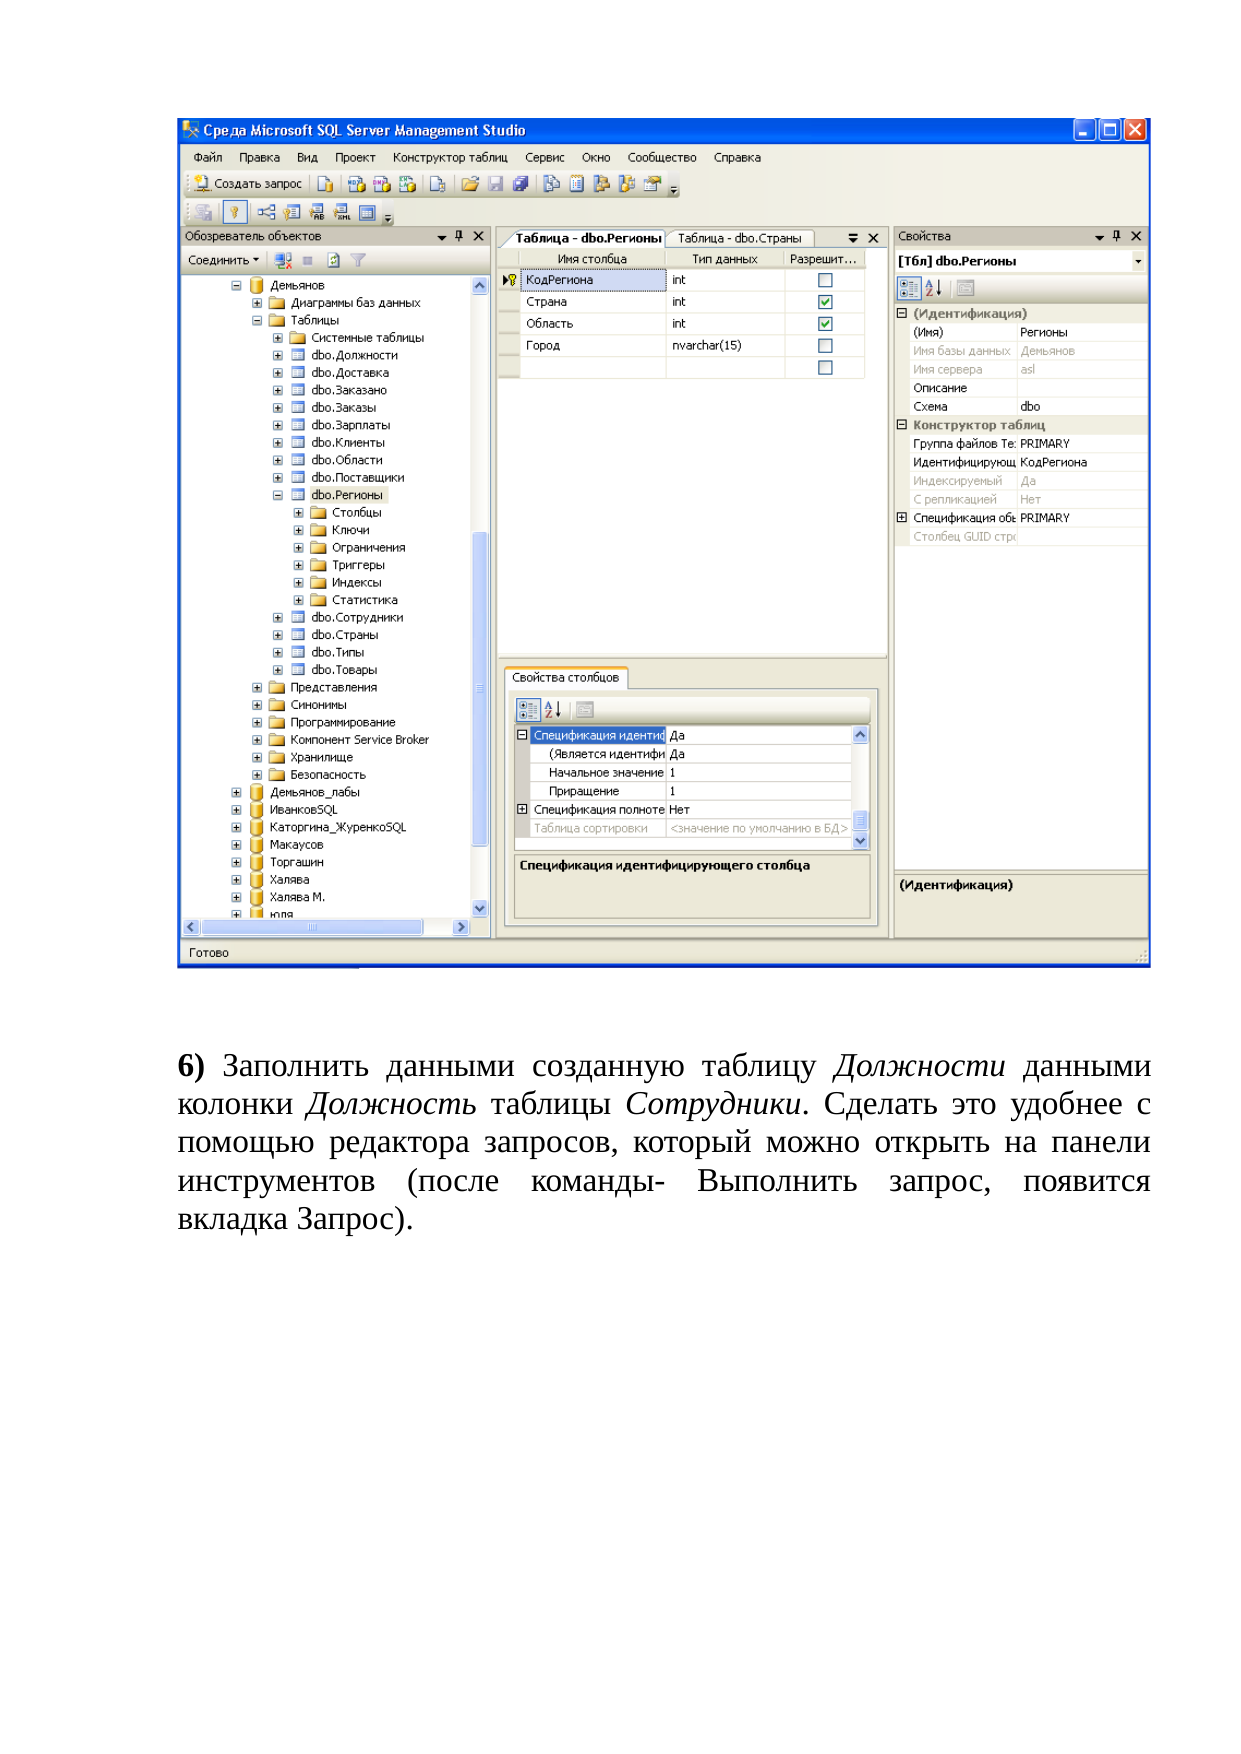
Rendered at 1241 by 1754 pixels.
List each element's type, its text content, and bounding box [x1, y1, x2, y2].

picture [177, 118, 1151, 969]
text 6) Заполнить данными созданную таблицу Должности данными колонки Должность таблицы Сотрудники. Сделать это удобнее с помощью редактора запросов, который можно открыть на панели инструментов (после команды- Выполнить запрос, появится вкладка Запрос). [177, 1045, 1152, 1236]
